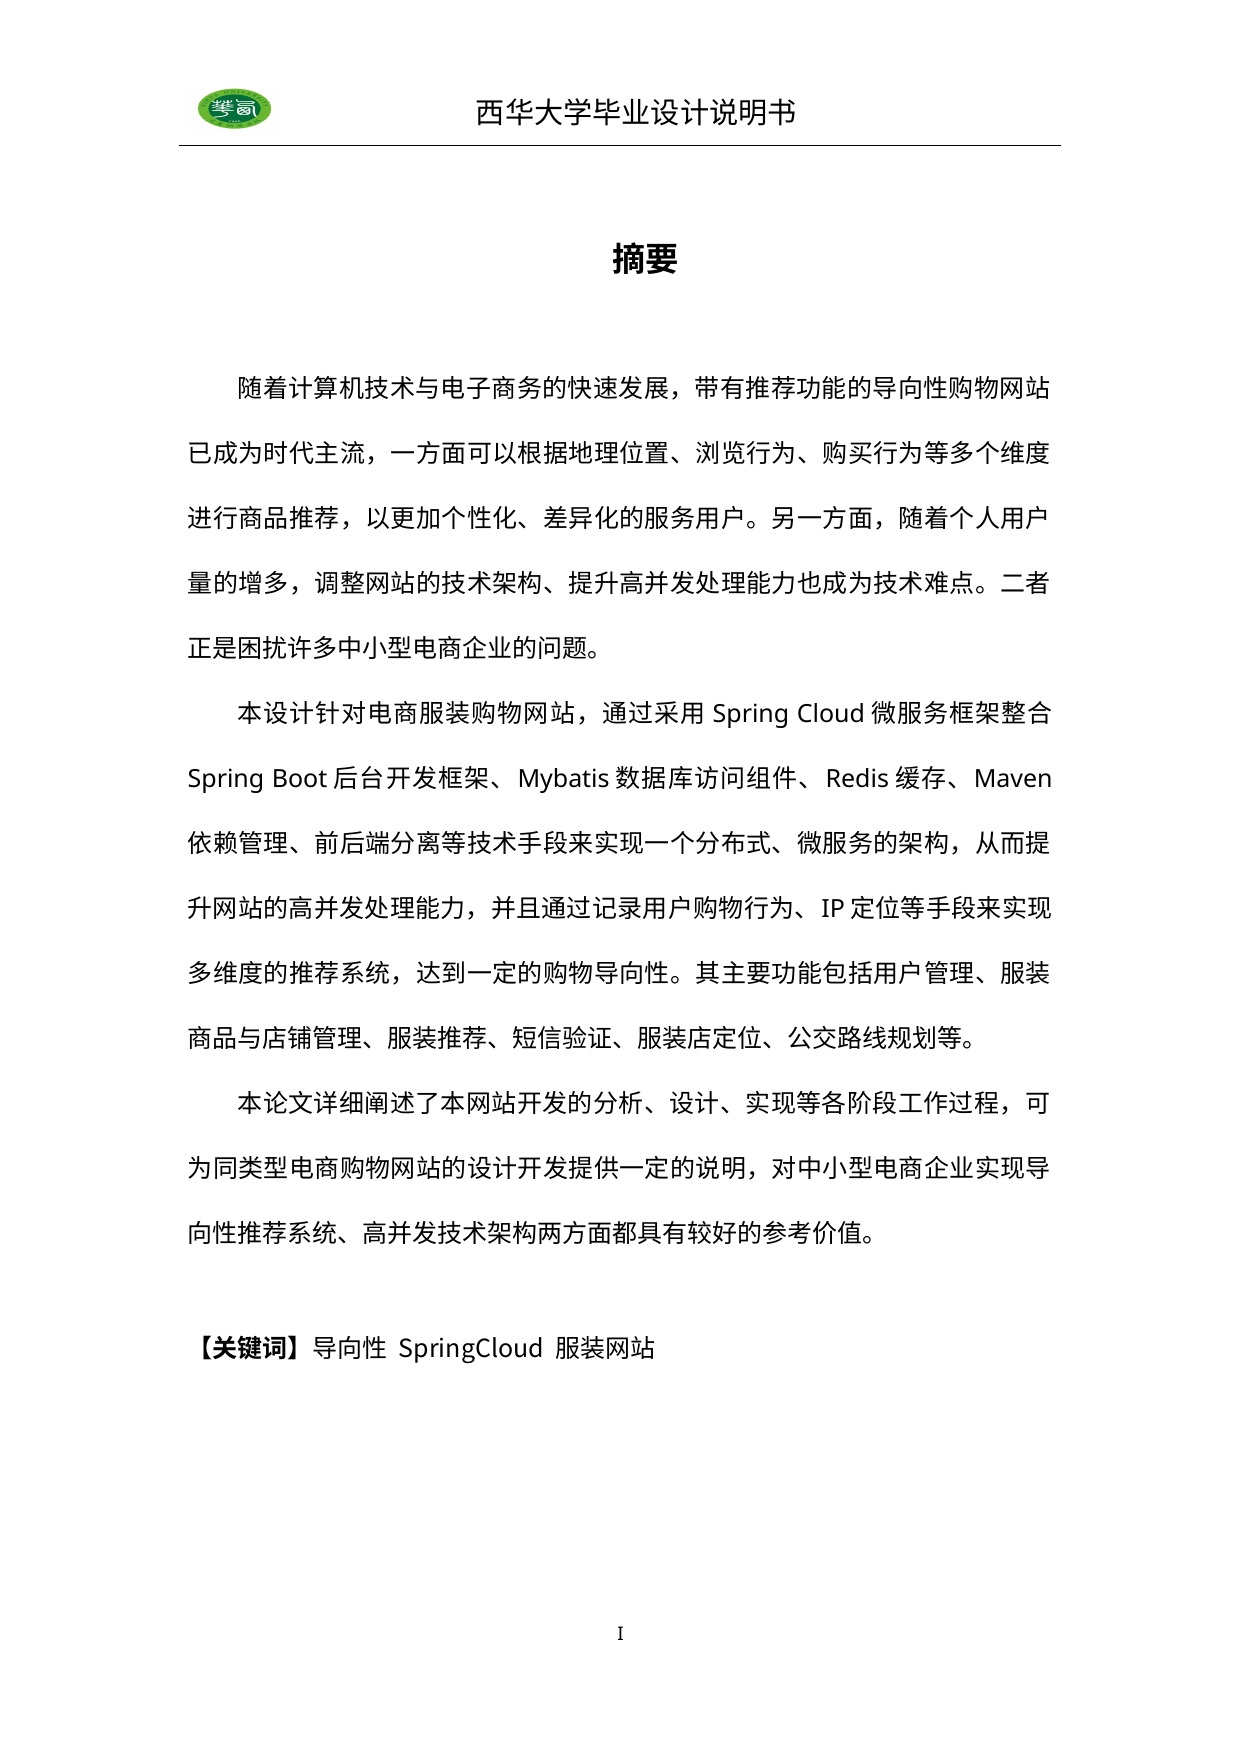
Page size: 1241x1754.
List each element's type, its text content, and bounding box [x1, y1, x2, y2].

text 摘要 [237, 224, 1053, 289]
text 本设计针对电商服装购物网站，通过采用Spring Cloud微服务框架整合Spring Boot后台开发框架、Mybatis数据库访问组件、Redis缓存、Maven依赖管理、前后端分离等技术手段来实现一个分布式、微服务的架构，从而提升网站的高并发处理能力，并且通过记录用户购物行为、IP定位等手段来实现多维度的推荐系统，达到一定的购物导向性。其主要功能包括用户管理、服装商品与店铺管理、服装推荐、短信验证、服装店定位、公交路线规划等。 [187, 679, 1053, 1069]
text 本论文详细阐述了本网站开发的分析、设计、实现等各阶段工作过程，可为同类型电商购物网站的设计开发提供一定的说明，对中小型电商企业实现导向性推荐系统、高并发技术架构两方面都具有较好的参考价值。 [187, 1069, 1053, 1264]
text 随着计算机技术与电子商务的快速发展，带有推荐功能的导向性购物网站已成为时代主流，一方面可以根据地理位置、浏览行为、购买行为等多个维度进行商品推荐，以更加个性化、差异化的服务用户。另一方面，随着个人用户量的增多，调整网站的技术架构、提升高并发处理能力也成为技术难点。二者正是困扰许多中小型电商企业的问题。 [187, 354, 1053, 679]
picture [187, 88, 282, 133]
text 【关键词】导向性 SpringCloud 服装网站 [187, 1314, 1053, 1379]
